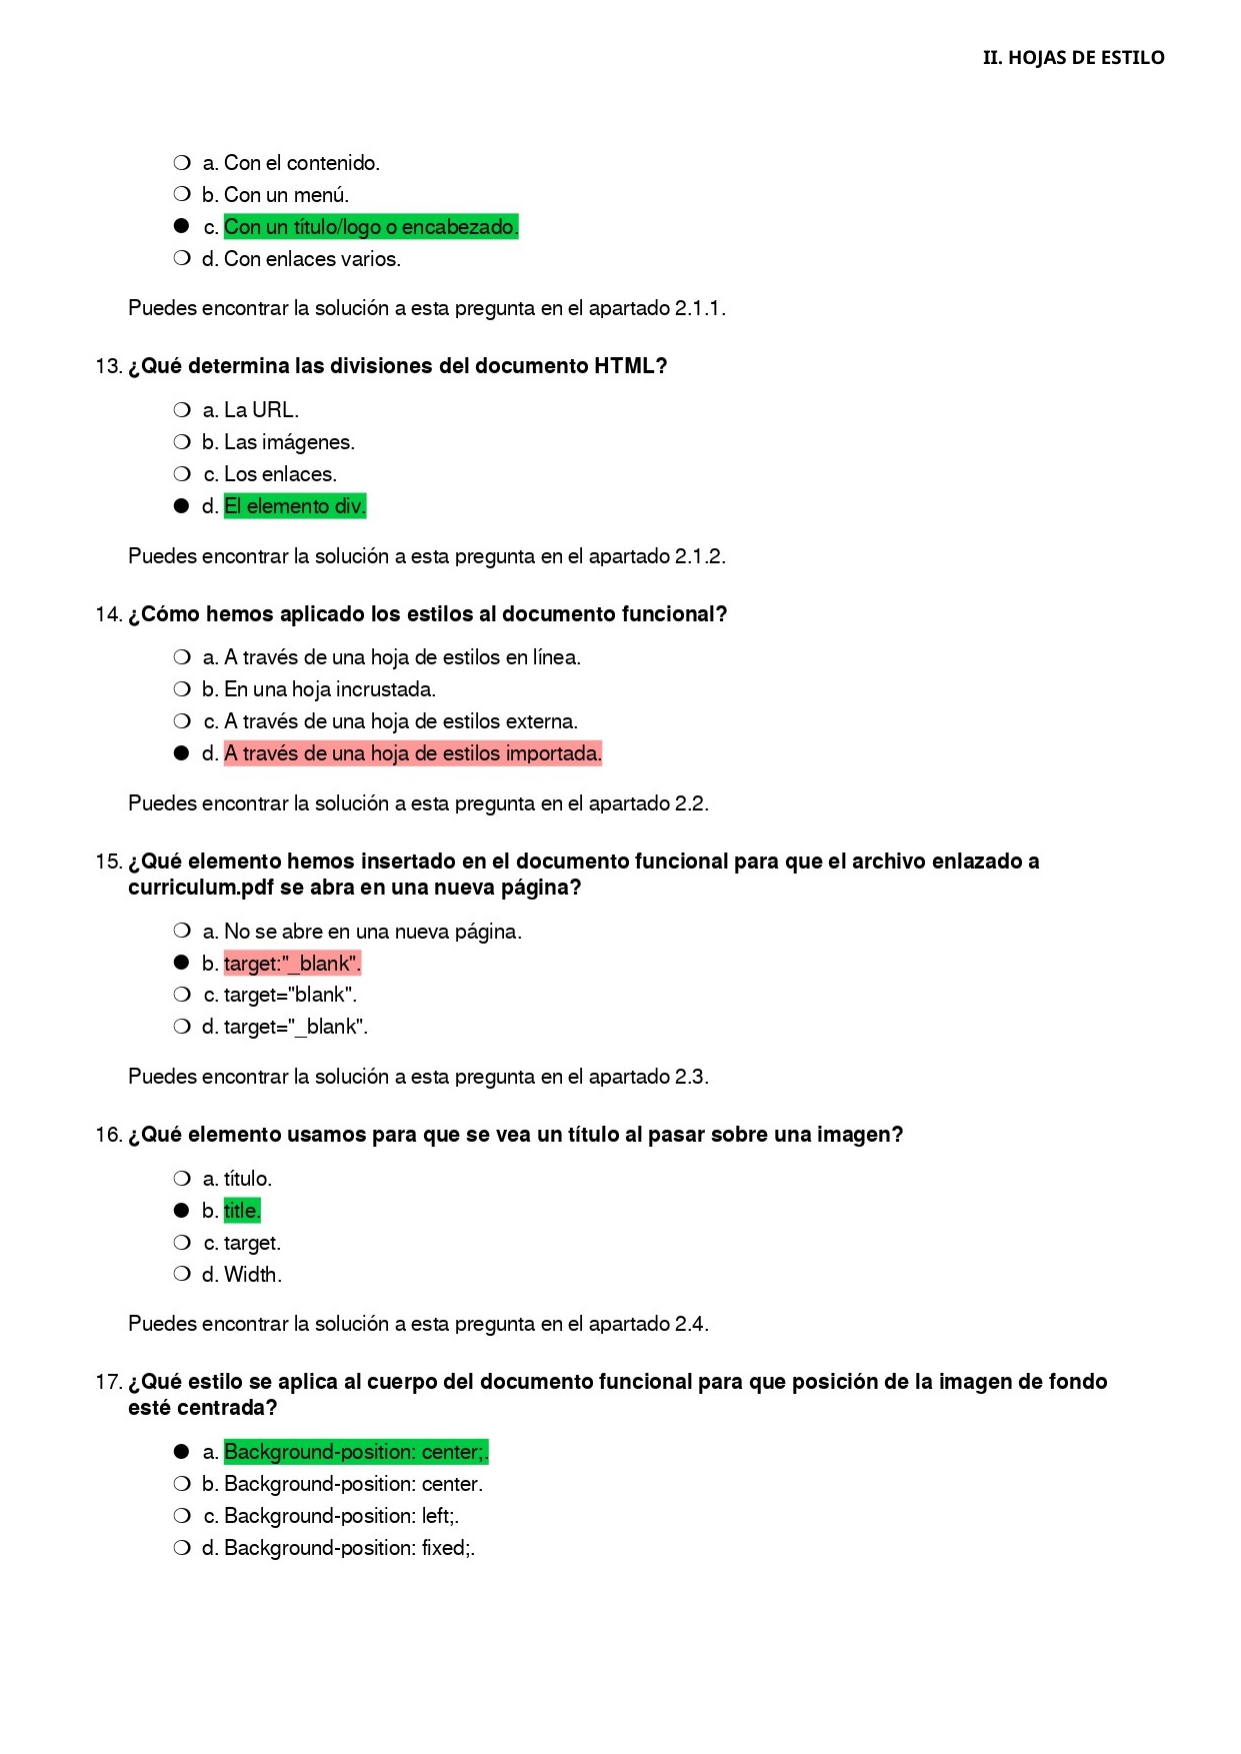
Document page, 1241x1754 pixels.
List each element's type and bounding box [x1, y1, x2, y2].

picture [75, 123, 1134, 1576]
